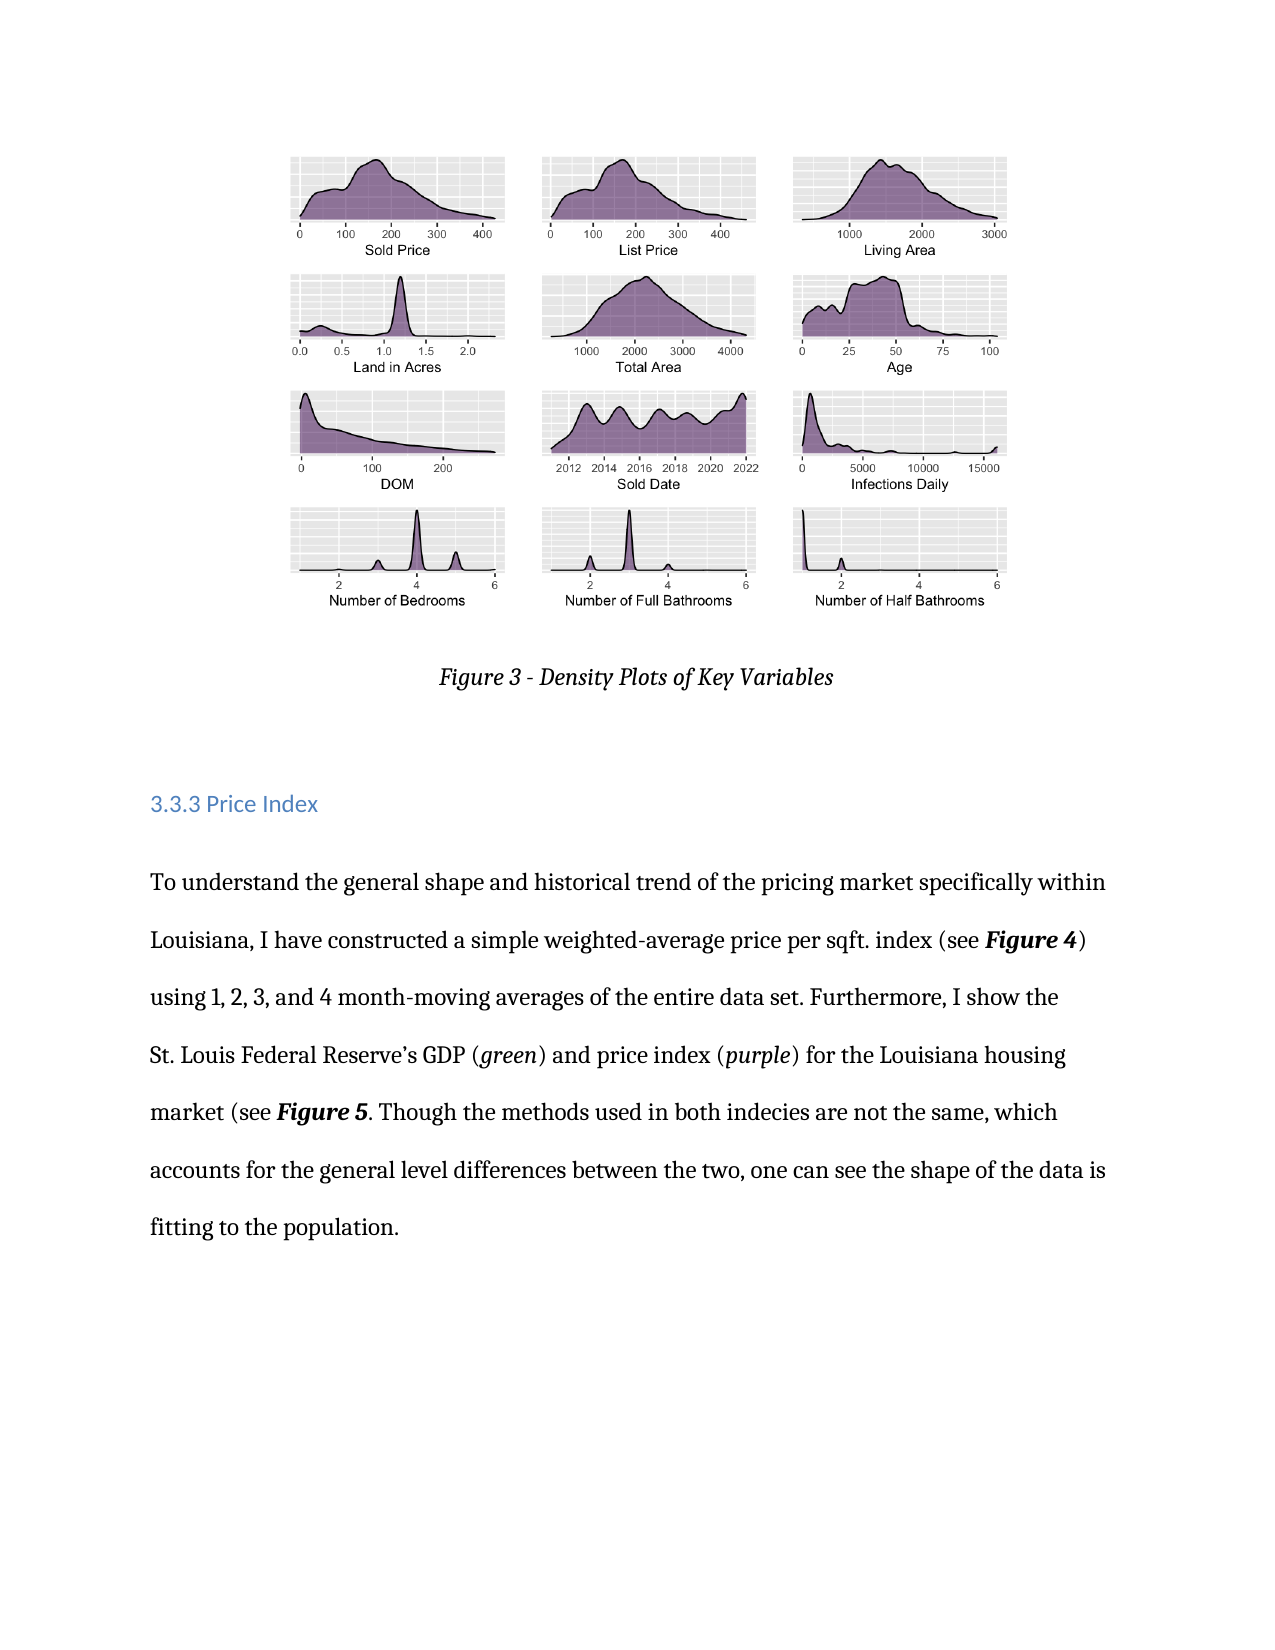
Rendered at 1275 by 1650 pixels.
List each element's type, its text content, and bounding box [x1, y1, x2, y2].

picture [261, 150, 1014, 616]
subtitle 3.3.3 Price Index [150, 788, 1125, 819]
text To understand the general shape and historical trend of the pricing market specifically within Louisiana, I have constructed a simple weighted-average price per sqft. index (see Figure 4) using 1, 2, 3, and 4 month-moving averages of the entire data set. Furthermore, I show the St. Louis Federal Reserve’s GDP (green) and price index (purple) for the Louisiana housing market (see Figure 5. Though the methods used in both indecies are not the same, which accounts for the general level differences between the two, one can see the shape of the data is fitting to the population. [150, 868, 1125, 1242]
